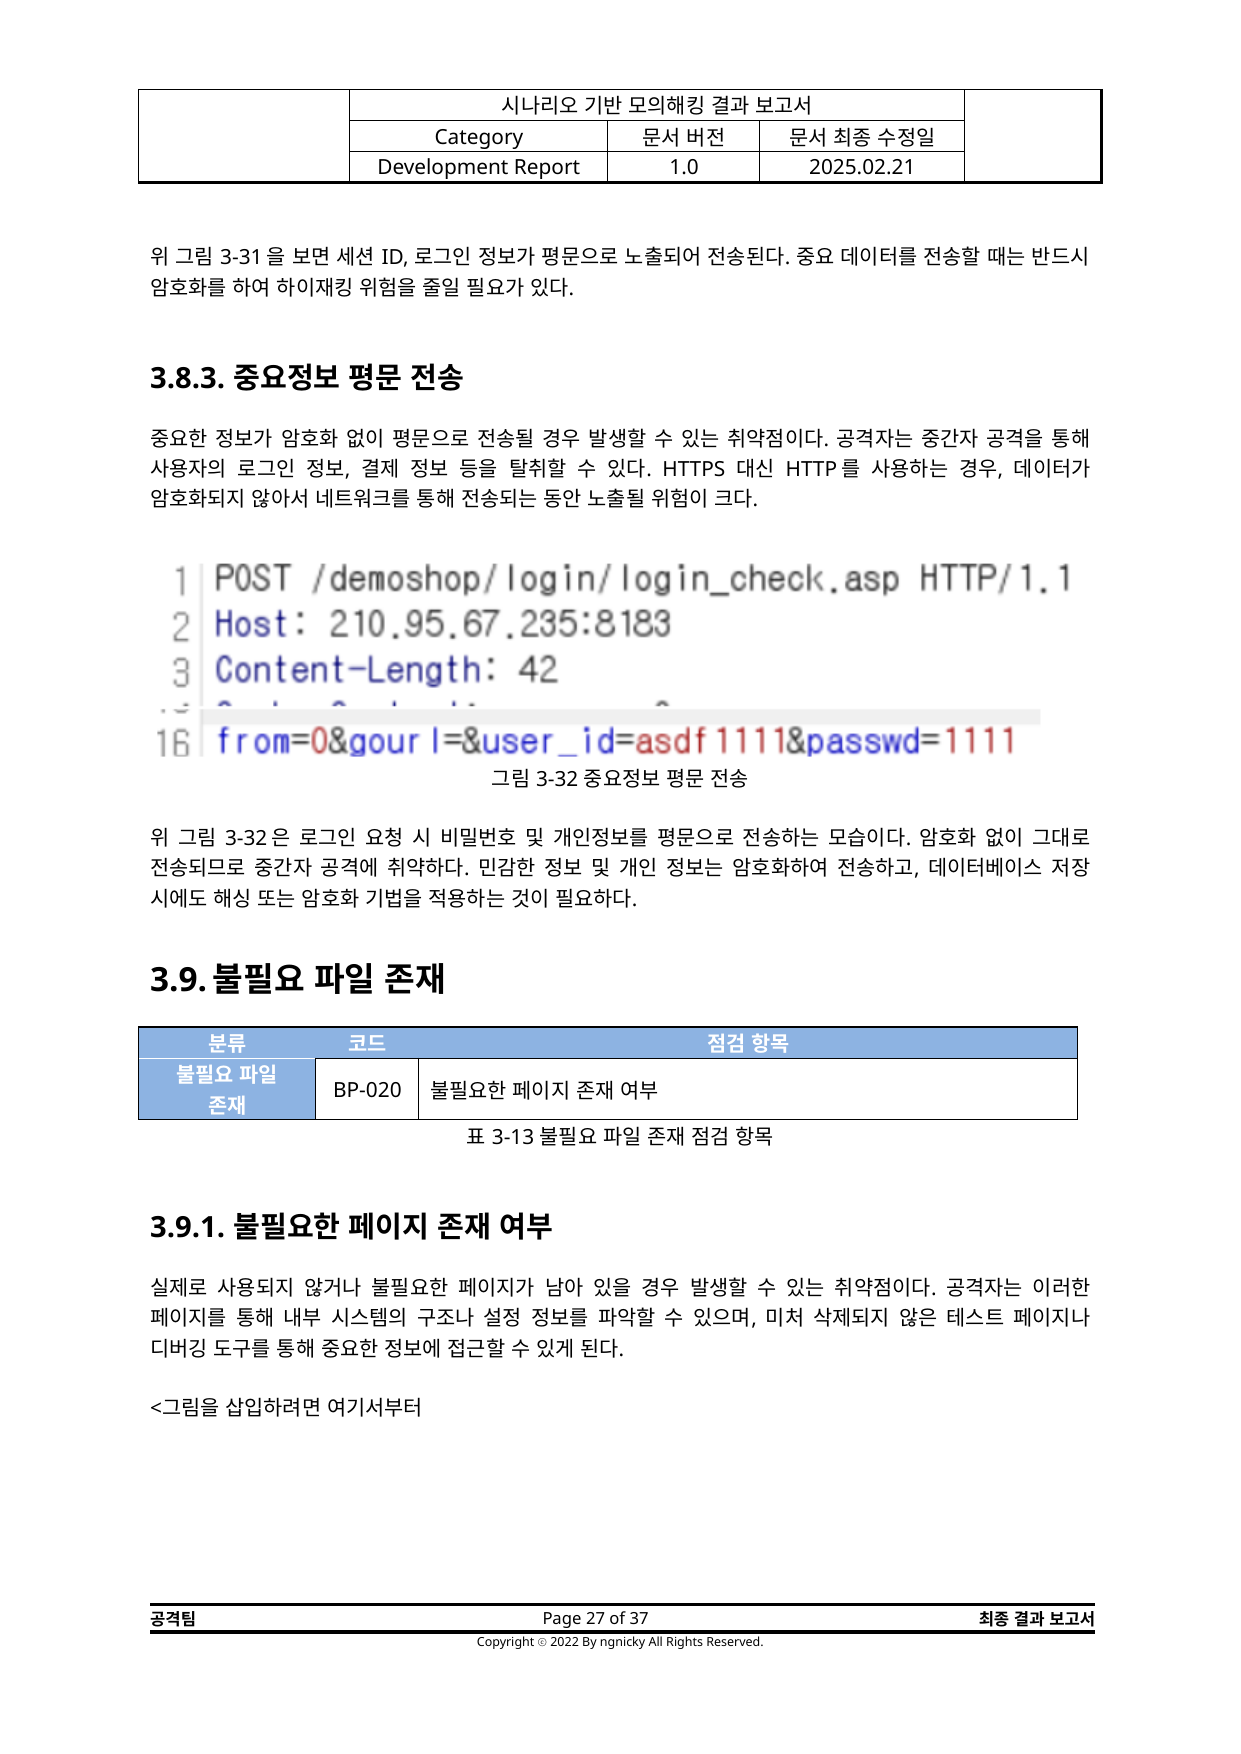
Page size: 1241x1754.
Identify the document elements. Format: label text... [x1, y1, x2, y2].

table_header 분류 [139, 1028, 315, 1058]
subtitle 중요정보 평문 전송 [150, 355, 1090, 397]
table_cell BP-020 [316, 1059, 418, 1119]
text <그림을 삽입하려면 여기서부터 [150, 1391, 1090, 1421]
subtitle 불필요 파일 존재 [150, 953, 1090, 1001]
picture [150, 541, 1091, 763]
table_header 코드 [315, 1028, 419, 1058]
text 실제로 사용되지 않거나 불필요한 페이지가 남아 있을 경우 발생할 수 있는 취약점이다. 공격자는 이러한 페이지를 통해 내부 시스템의 구조나 설정 정보를 파악할 수 있으며, 미처 삭제되지 않은 테스트 페이지나 디버깅 도구를 통해 중요한 정보에 접근할 수 있게 된다. [150, 1271, 1090, 1362]
text 중요한 정보가 암호화 없이 평문으로 전송될 경우 발생할 수 있는 취약점이다. 공격자는 중간자 공격을 통해 사용자의 로그인 정보, 결제 정보 등을 탈취할 수 있다. HTTPS 대신 HTTP를 사용하는 경우, 데이터가 암호화되지 않아서 네트워크를 통해 전송되는 동안 노출될 위험이 크다. [150, 422, 1090, 513]
subtitle 불필요한 페이지 존재 여부 [150, 1204, 1090, 1246]
table_header 점검 항목 [419, 1028, 1077, 1058]
table_cell 불필요 파일 존재 [139, 1059, 315, 1119]
table_cell 불필요한 페이지 존재 여부 [419, 1059, 1077, 1119]
